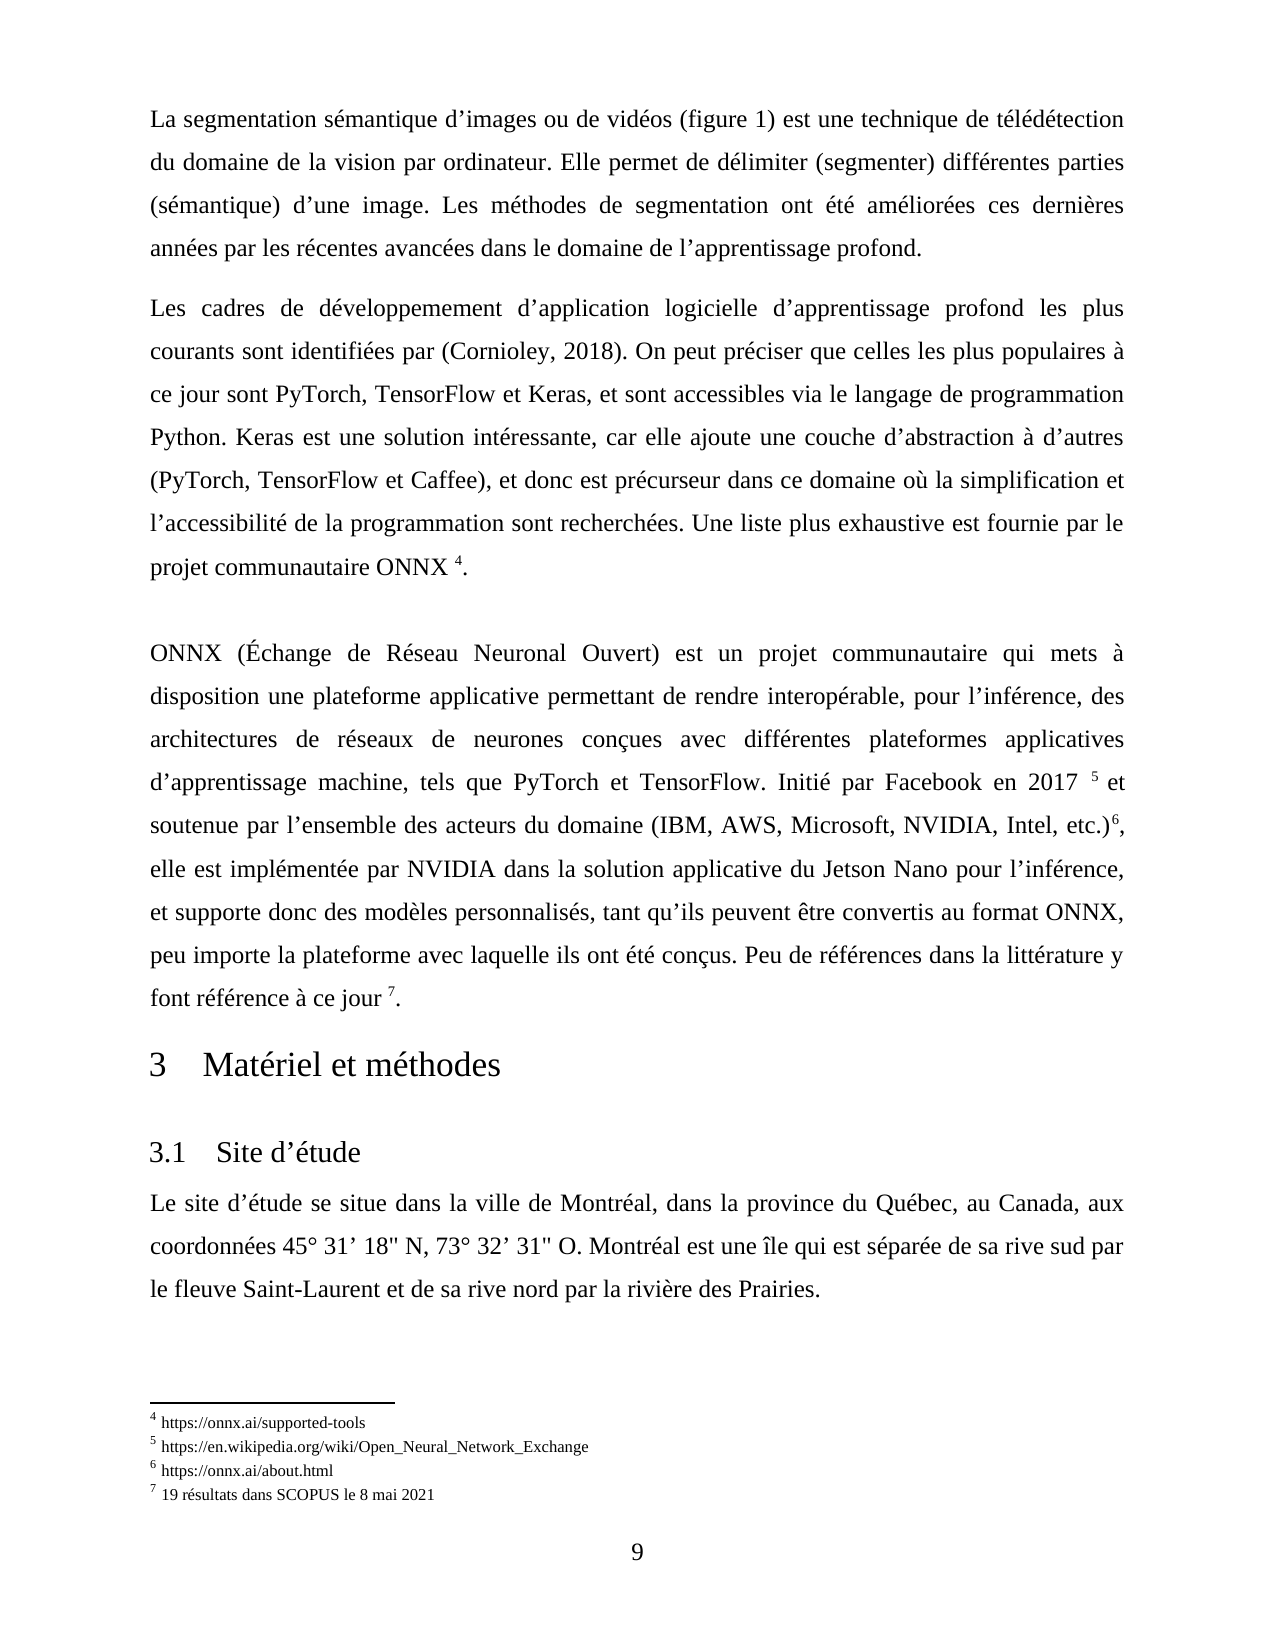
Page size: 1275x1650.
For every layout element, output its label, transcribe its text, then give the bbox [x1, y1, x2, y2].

text Les cadres de développemement d’application logicielle d’apprentissage profond les plus courants sont identifiées par (Cornioley, 2018). On peut préciser que celles les plus populaires à ce jour sont PyTorch, TensorFlow et Keras, et sont accessibles via le langage de programmation Python. Keras est une solution intéressante, car elle ajoute une couche d’abstraction à d’autres (PyTorch, TensorFlow et Caffee), et donc est précurseur dans ce domaine où la simplification et l’accessibilité de la programmation sont recherchées. Une liste plus exhaustive est fournie par le projet communautaire ONNX . [150, 293, 1125, 580]
subtitle Matériel et méthodes [148, 1043, 1125, 1084]
text La segmentation sémantique d’images ou de vidéos (figure 1) est une technique de télédétection du domaine de la vision par ordinateur. Elle permet de délimiter (segmenter) différentes parties (sémantique) d’une image. Les méthodes de segmentation ont été améliorées ces dernières années par les récentes avancées dans le domaine de l’apprentissage profond. [150, 104, 1125, 262]
text Le site d’étude se situe dans la ville de Montréal, dans la province du Québec, au Canada, aux coordonnées 45° 31’ 18" N, 73° 32’ 31" O. Montréal est une île qui est séparée de sa rive sud par le fleuve Saint-Laurent et de sa rive nord par la rivière des Prairies. [150, 1188, 1125, 1303]
subtitle Site d’étude [148, 1134, 1125, 1169]
text ONNX (Échange de Réseau Neuronal Ouvert) est un projet communautaire qui mets à disposition une plateforme applicative permettant de rendre interopérable, pour l’inférence, des architectures de réseaux de neurones conçues avec différentes plateformes applicatives d’apprentissage machine, tels que PyTorch et TensorFlow. Initié par Facebook en 2017 et soutenue par l’ensemble des acteurs du domaine (IBM, AWS, Microsoft, NVIDIA, Intel, etc.), elle est implémentée par NVIDIA dans la solution applicative du Jetson Nano pour l’inférence, et supporte donc des modèles personnalisés, tant qu’ils peuvent être convertis au format ONNX, peu importe la plateforme avec laquelle ils ont été conçus. Peu de références dans la littérature y font référence à ce jour . [150, 638, 1125, 1012]
